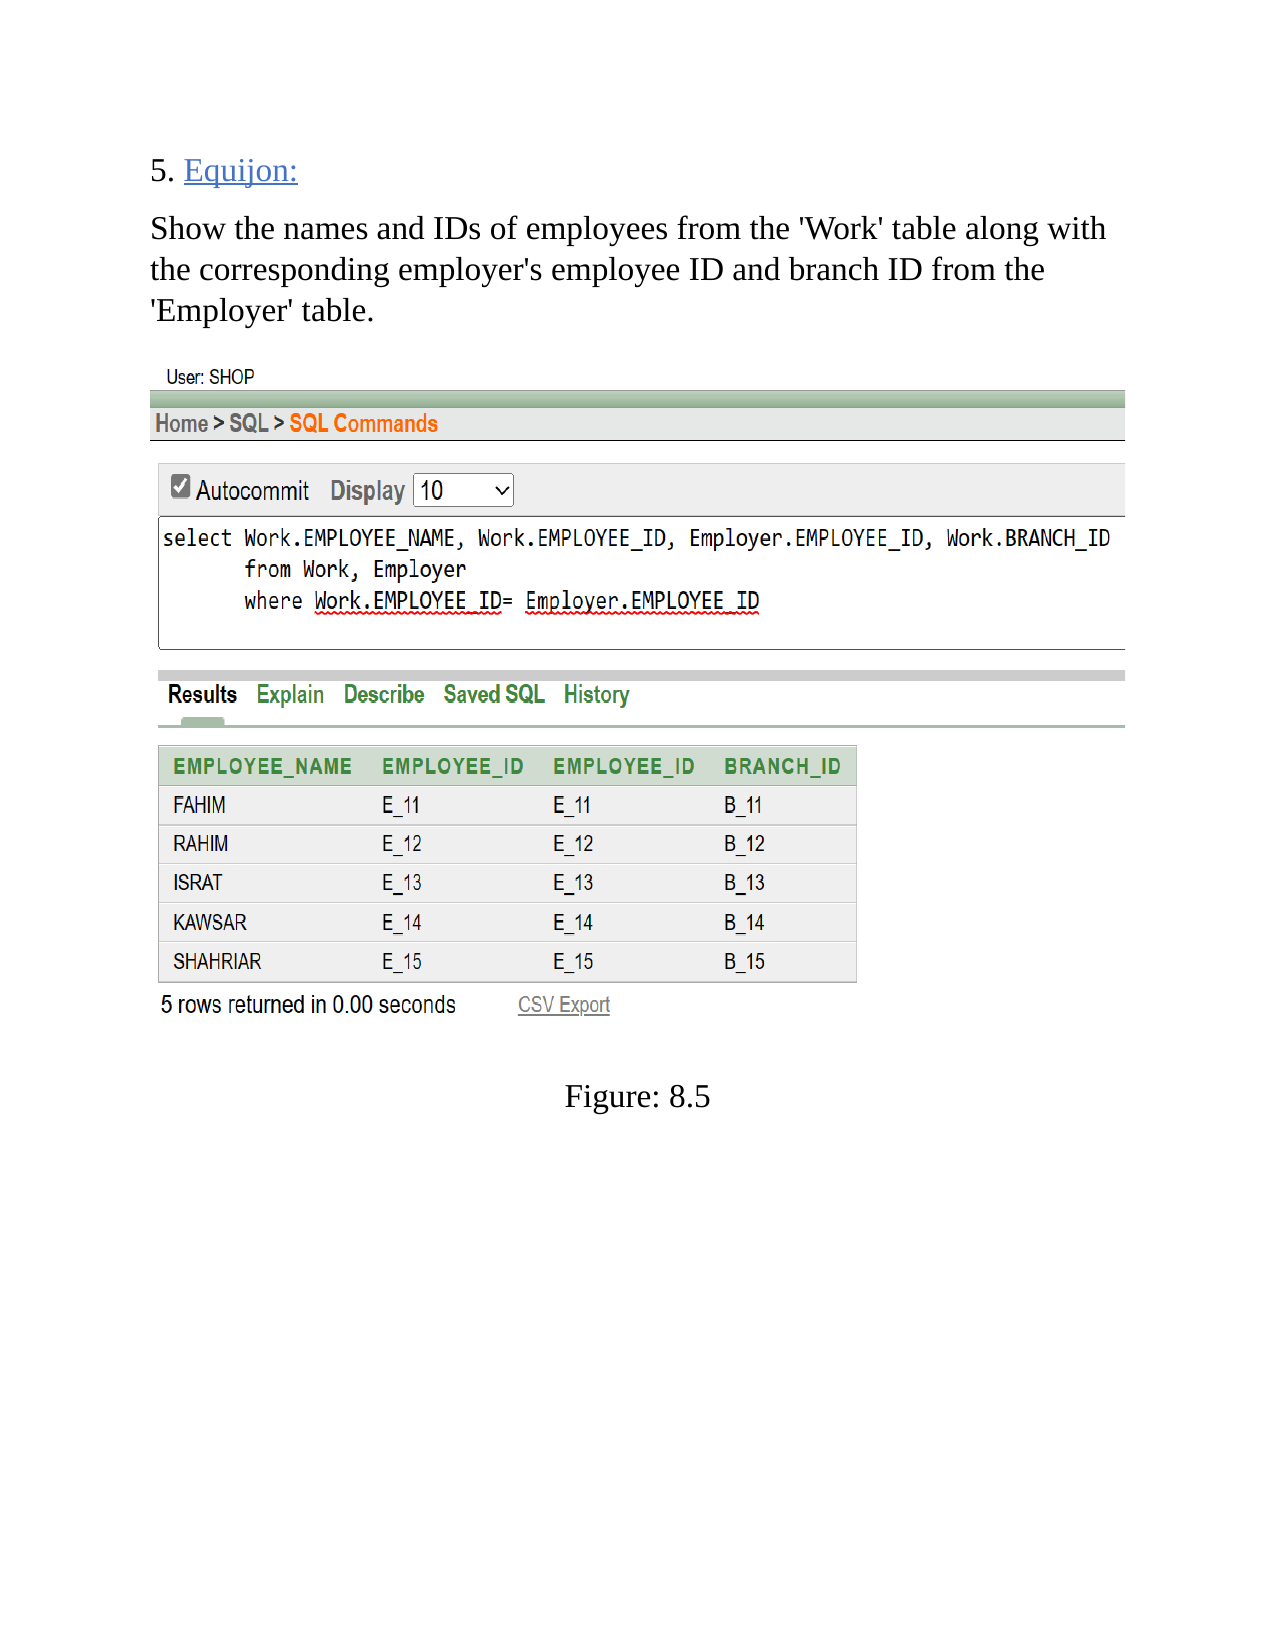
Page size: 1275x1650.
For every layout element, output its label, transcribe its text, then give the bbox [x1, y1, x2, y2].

text 5. Equijon: [150, 150, 1125, 188]
text Figure: 8.5 [150, 1076, 1125, 1115]
picture [150, 348, 1125, 1058]
text Show the names and IDs of employees from the 'Work' table along with the corresponding employer's employee ID and branch ID from the 'Employer' table. [150, 208, 1125, 329]
